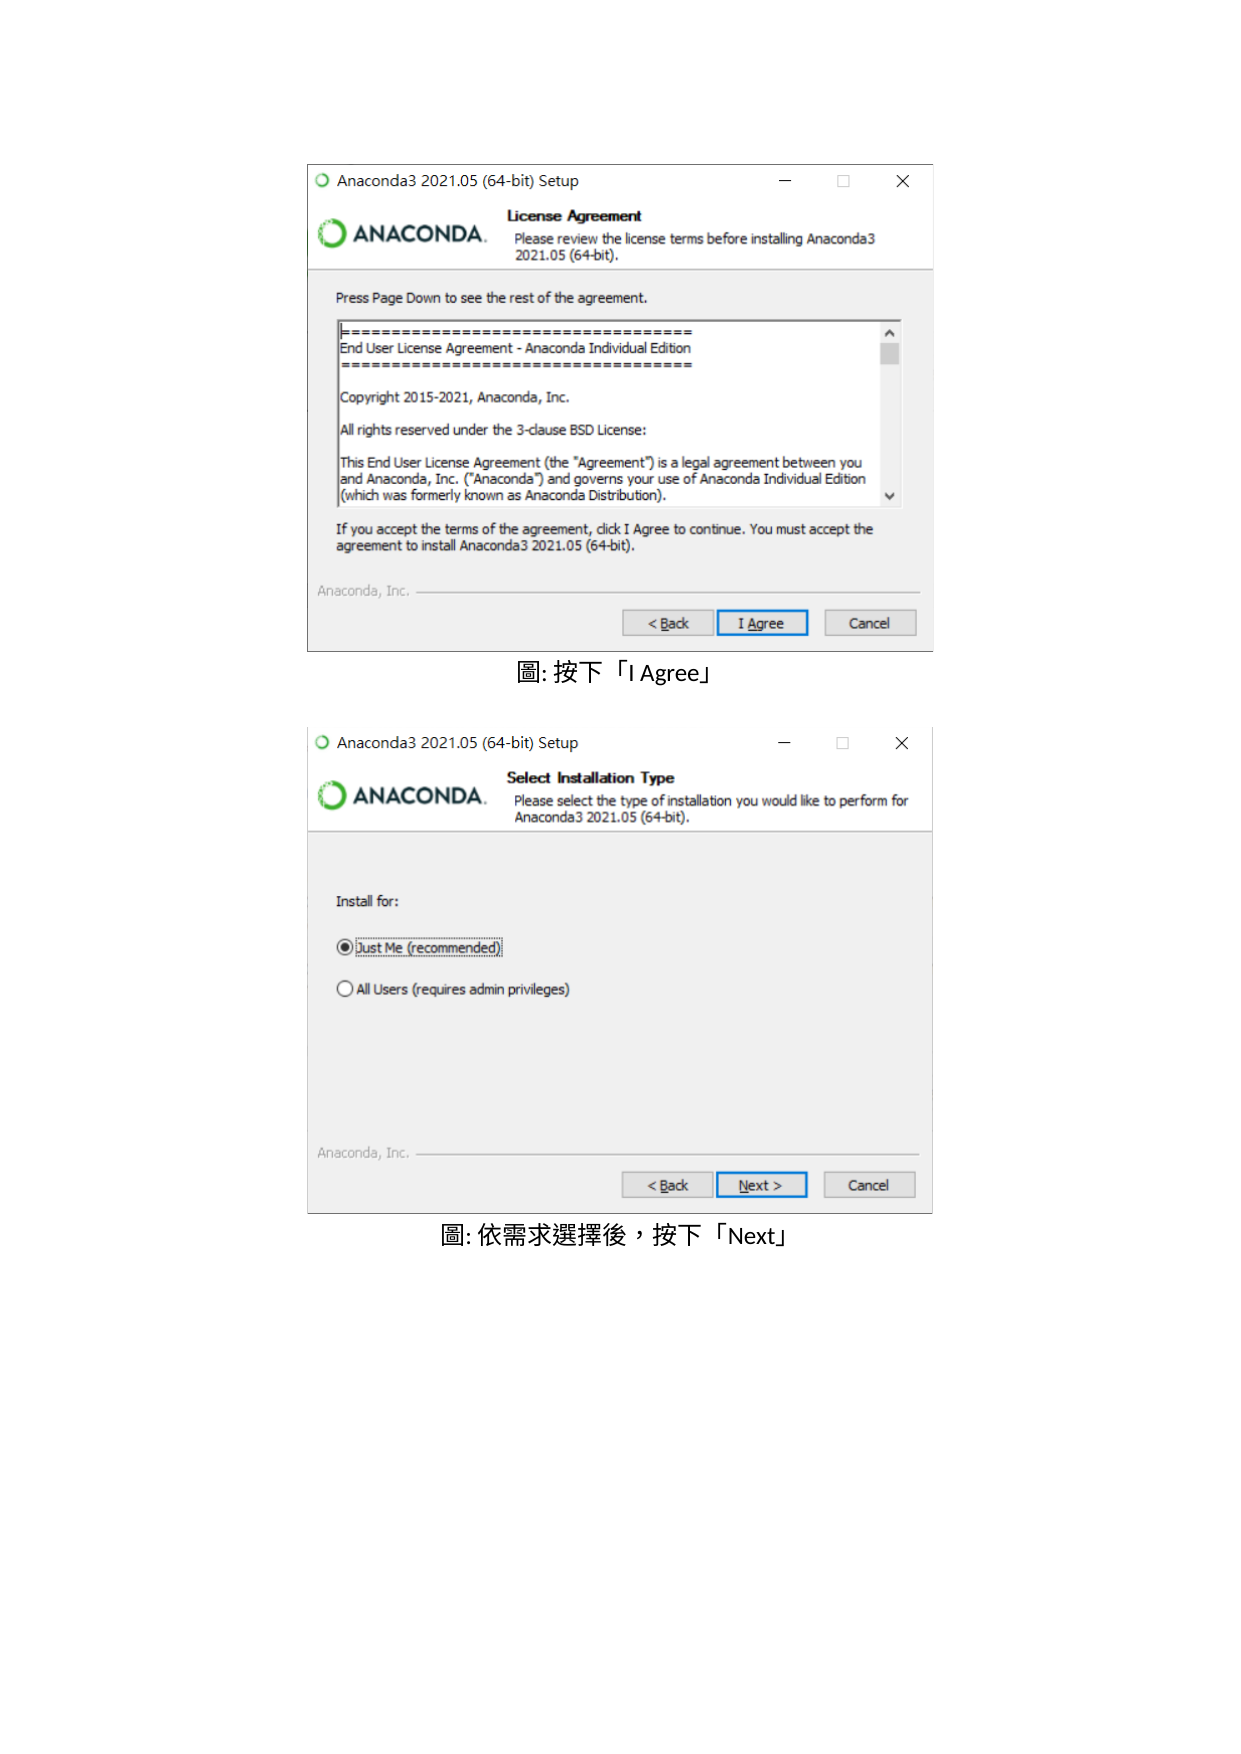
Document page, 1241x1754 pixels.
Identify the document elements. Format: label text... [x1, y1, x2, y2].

picture [307, 164, 934, 652]
text 圖: 依需求選擇後，按下「Next」 [187, 1214, 1053, 1252]
picture [307, 727, 933, 1214]
text 圖: 按下「I Agree」 [187, 652, 1053, 689]
